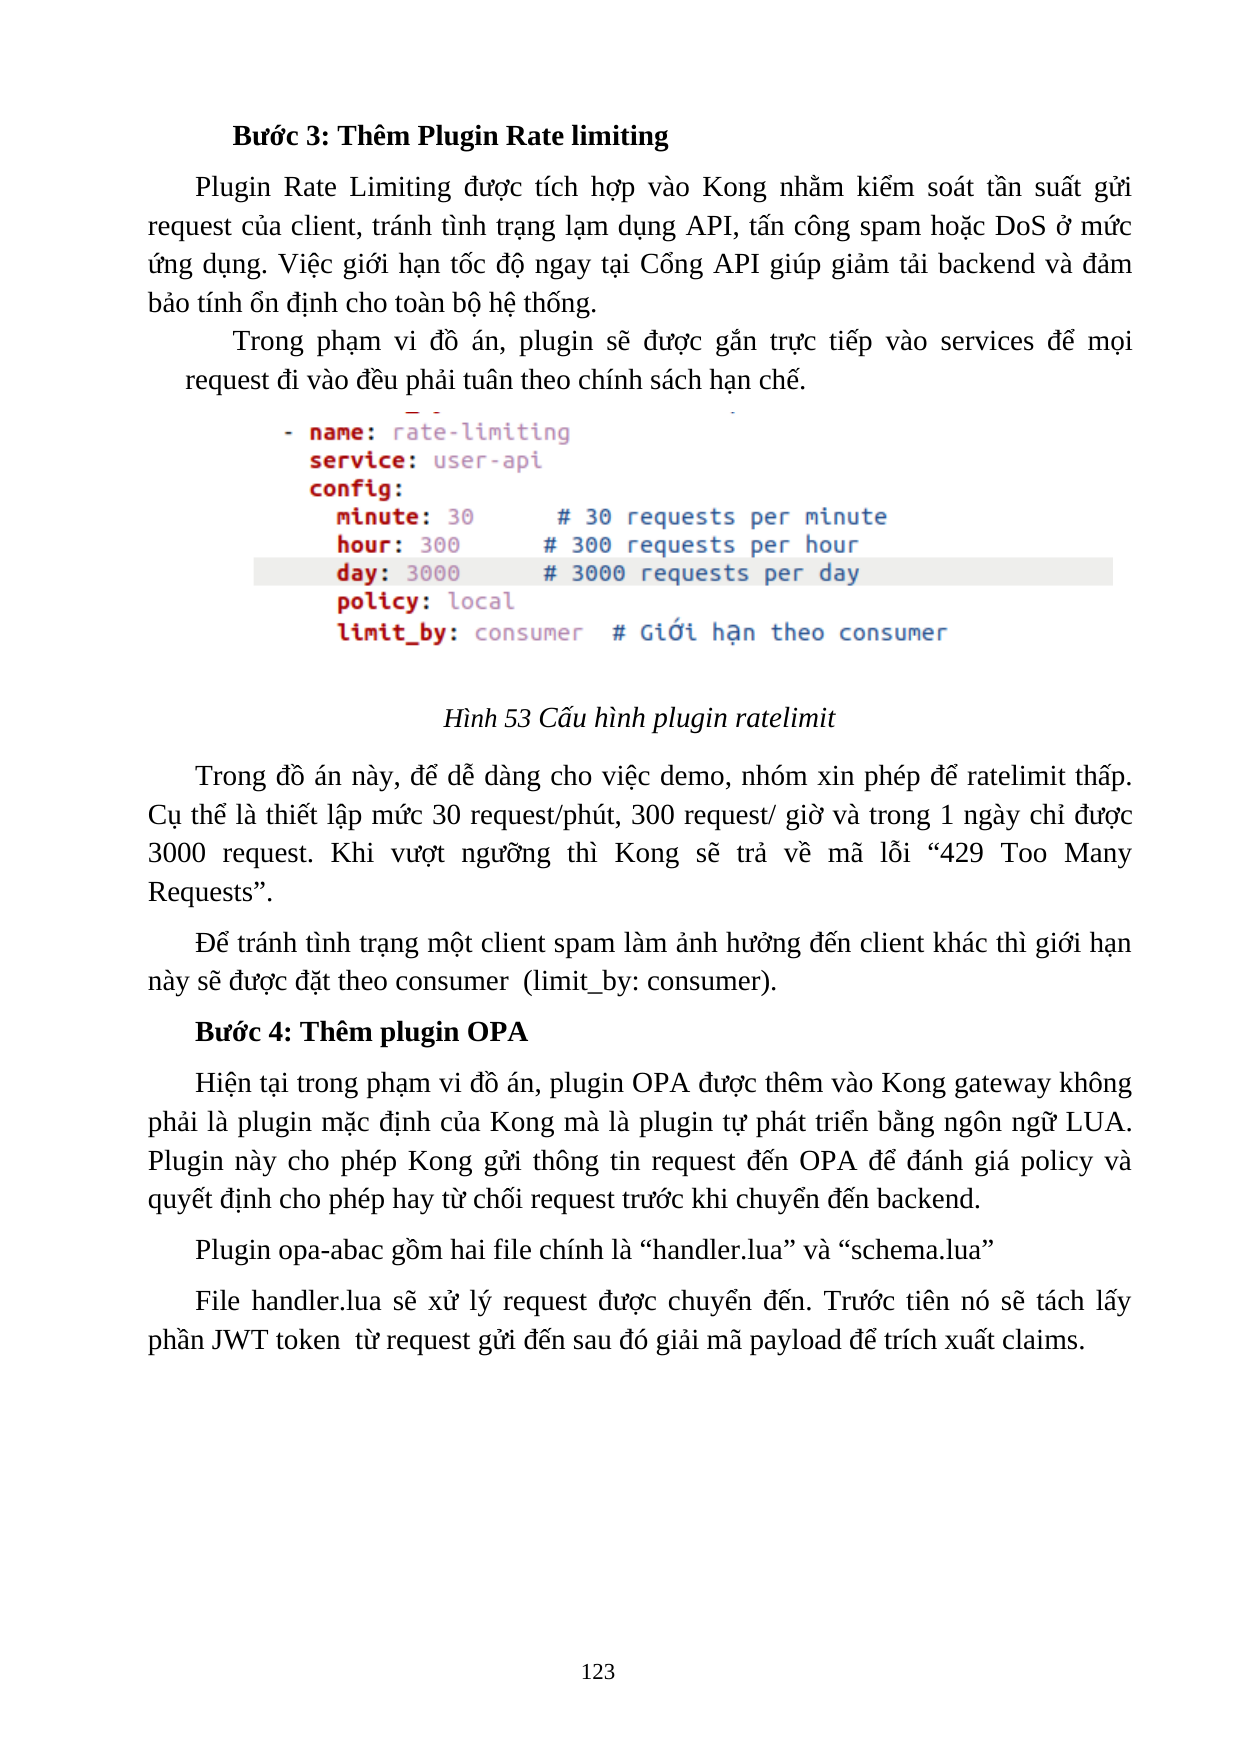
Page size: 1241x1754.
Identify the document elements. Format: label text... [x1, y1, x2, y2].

text Bước 4: Thêm plugin OPA [148, 1014, 1134, 1048]
text Trong đồ án này, để dễ dàng cho việc demo, nhóm xin phép để ratelimit thấp. Cụ thể là thiết lập mức 30 request/phút, 300 request/ giờ và trong 1 ngày chỉ được 3000 request. Khi vượt ngưỡng thì Kong sẽ trả về mã lỗi “429 Too Many Requests”. [148, 758, 1134, 907]
text Cấu hình plugin ratelimit [148, 700, 1134, 733]
text Plugin Rate Limiting được tích hợp vào Kong nhằm kiểm soát tần suất gửi request của client, tránh tình trạng lạm dụng API, tấn công spam hoặc DoS ở mức ứng dụng. Việc giới hạn tốc độ ngay tại Cổng API giúp giảm tải backend và đảm bảo tính ổn định cho toàn bộ hệ thống. [148, 169, 1134, 318]
text Plugin opa-abac gồm hai file chính là “handler.lua” và “schema.lua” [148, 1232, 1134, 1266]
text Để tránh tình trạng một client spam làm ảnh hưởng đến client khác thì giới hạn này sẽ được đặt theo consumer (limit_by: consumer). [148, 925, 1134, 997]
picture [253, 412, 1113, 683]
text Hiện tại trong phạm vi đồ án, plugin OPA được thêm vào Kong gateway không phải là plugin mặc định của Kong mà là plugin tự phát triển bằng ngôn ngữ LUA. Plugin này cho phép Kong gửi thông tin request đến OPA để đánh giá policy và quyết định cho phép hay từ chối request trước khi chuyển đến backend. [148, 1066, 1134, 1215]
text Bước 3: Thêm Plugin Rate limiting [185, 118, 1134, 152]
text File handler.lua sẽ xử lý request được chuyển đến. Trước tiên nó sẽ tách lấy phần JWT token từ request gửi đến sau đó giải mã payload để trích xuất claims. [148, 1283, 1134, 1355]
text Trong phạm vi đồ án, plugin sẽ được gắn trực tiếp vào services để mọi request đi vào đều phải tuân theo chính sách hạn chế. [185, 323, 1134, 395]
